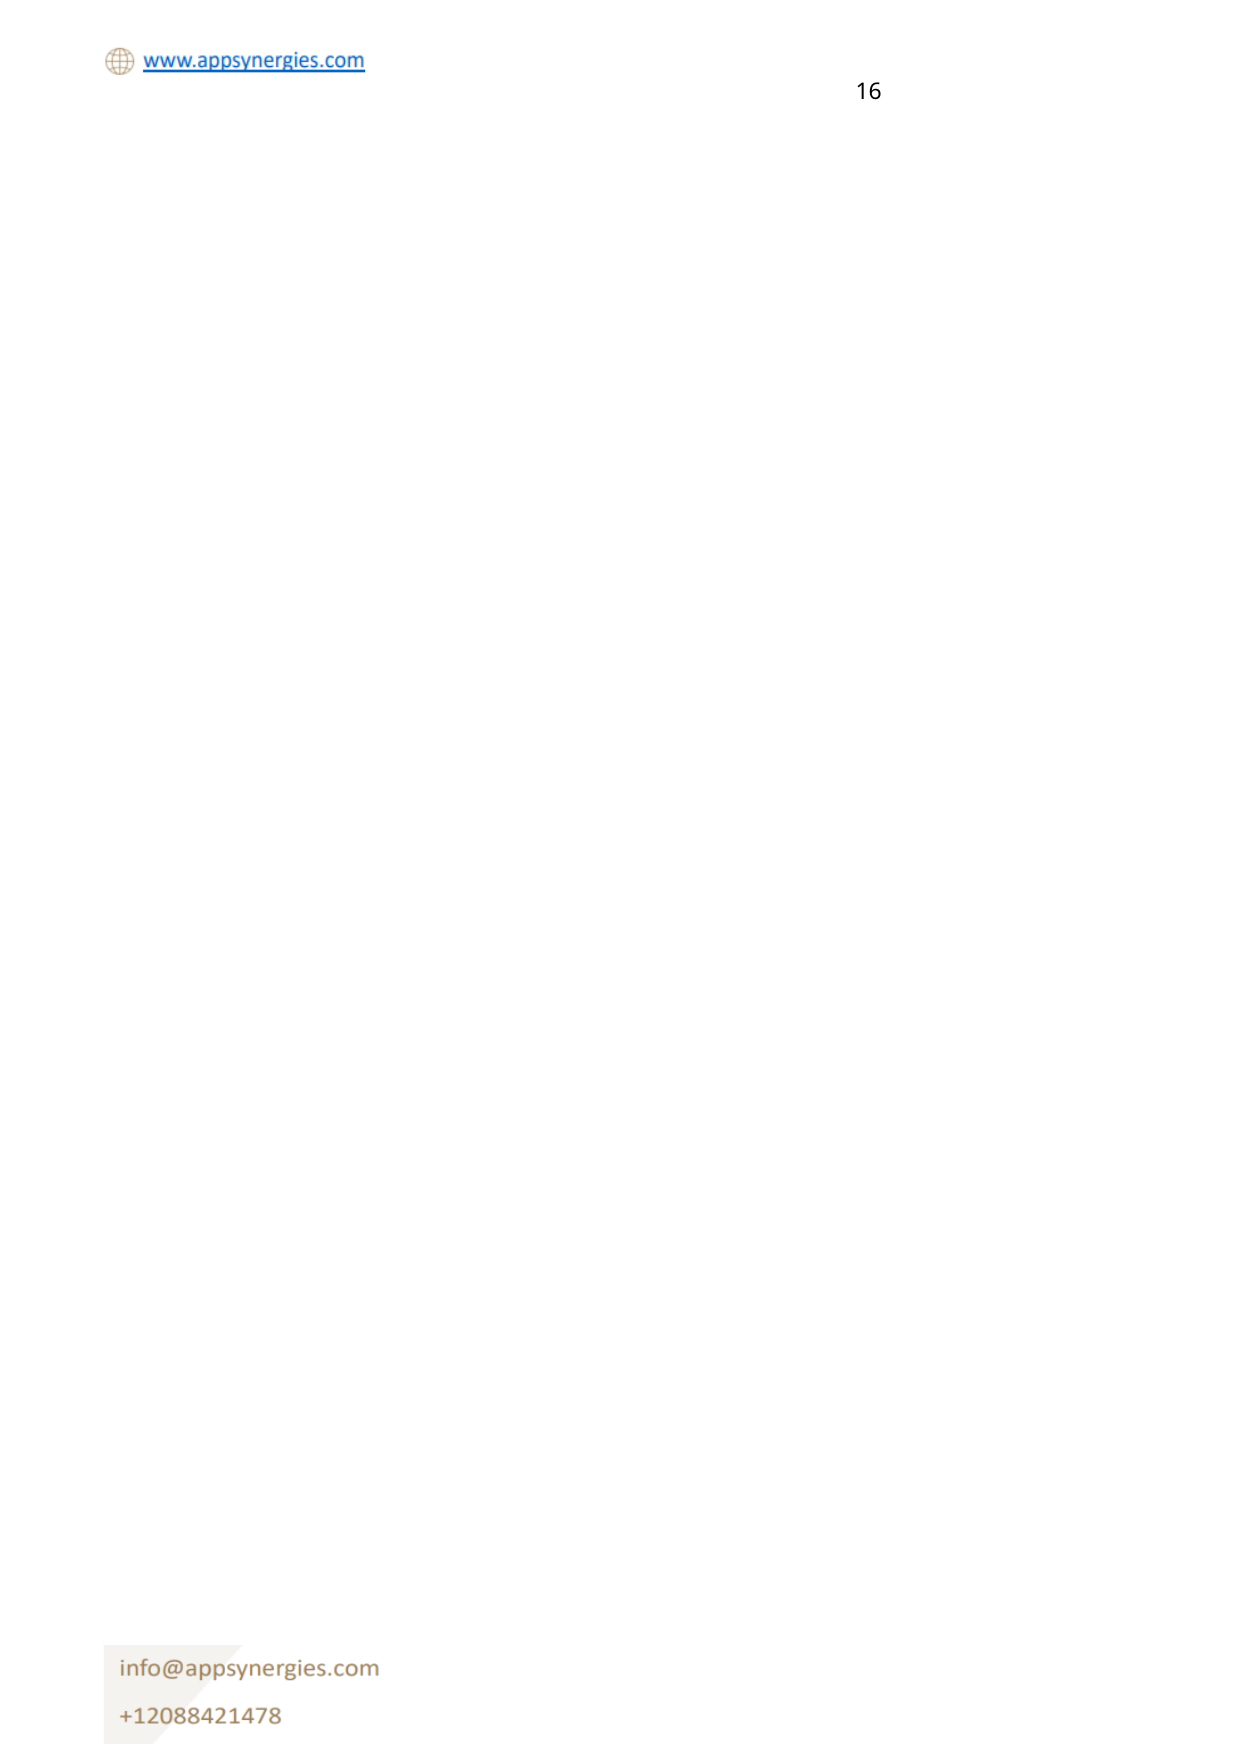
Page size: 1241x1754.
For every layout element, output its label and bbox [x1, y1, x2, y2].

picture [103, 40, 369, 84]
picture [103, 1645, 380, 1744]
